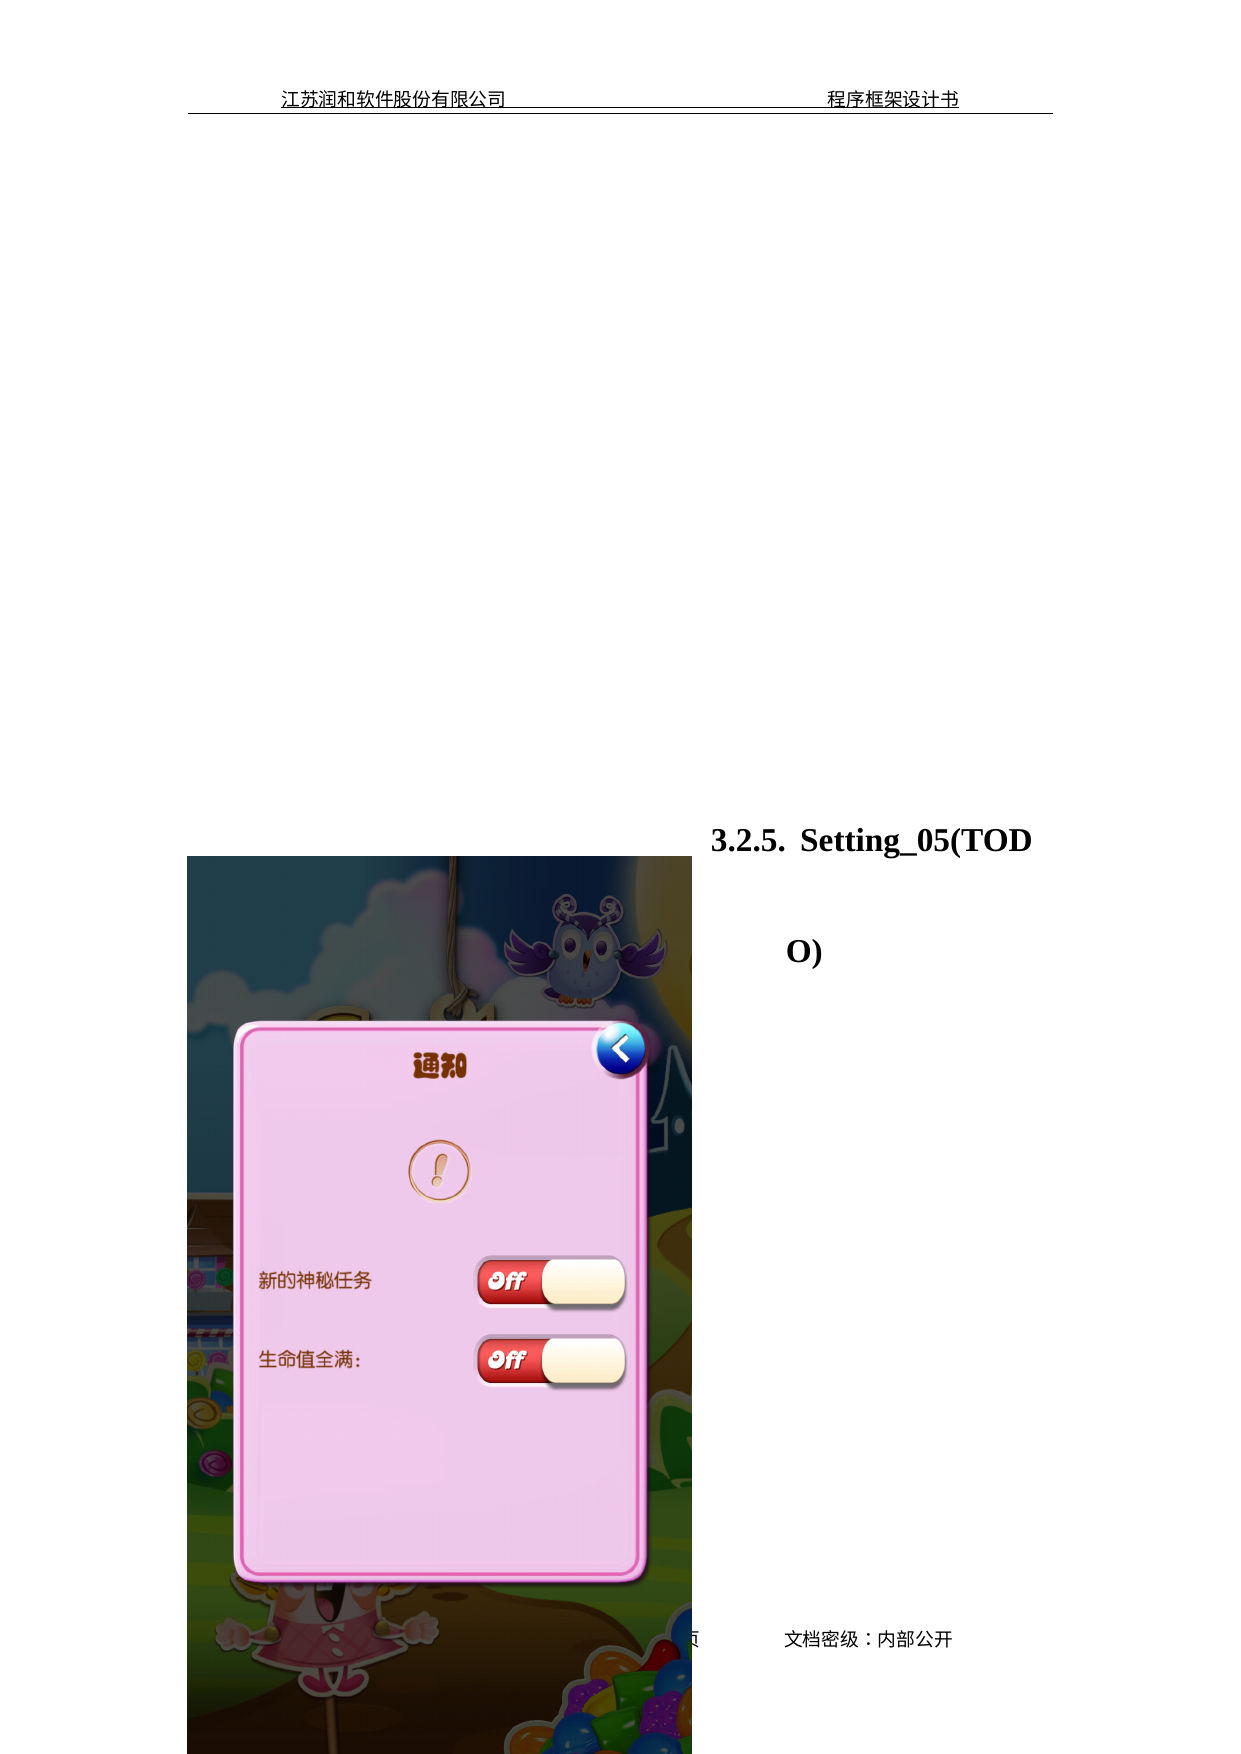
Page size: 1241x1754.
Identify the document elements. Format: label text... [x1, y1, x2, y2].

picture [187, 856, 692, 1754]
subtitle Setting_05(TODO) [187, 807, 1053, 983]
